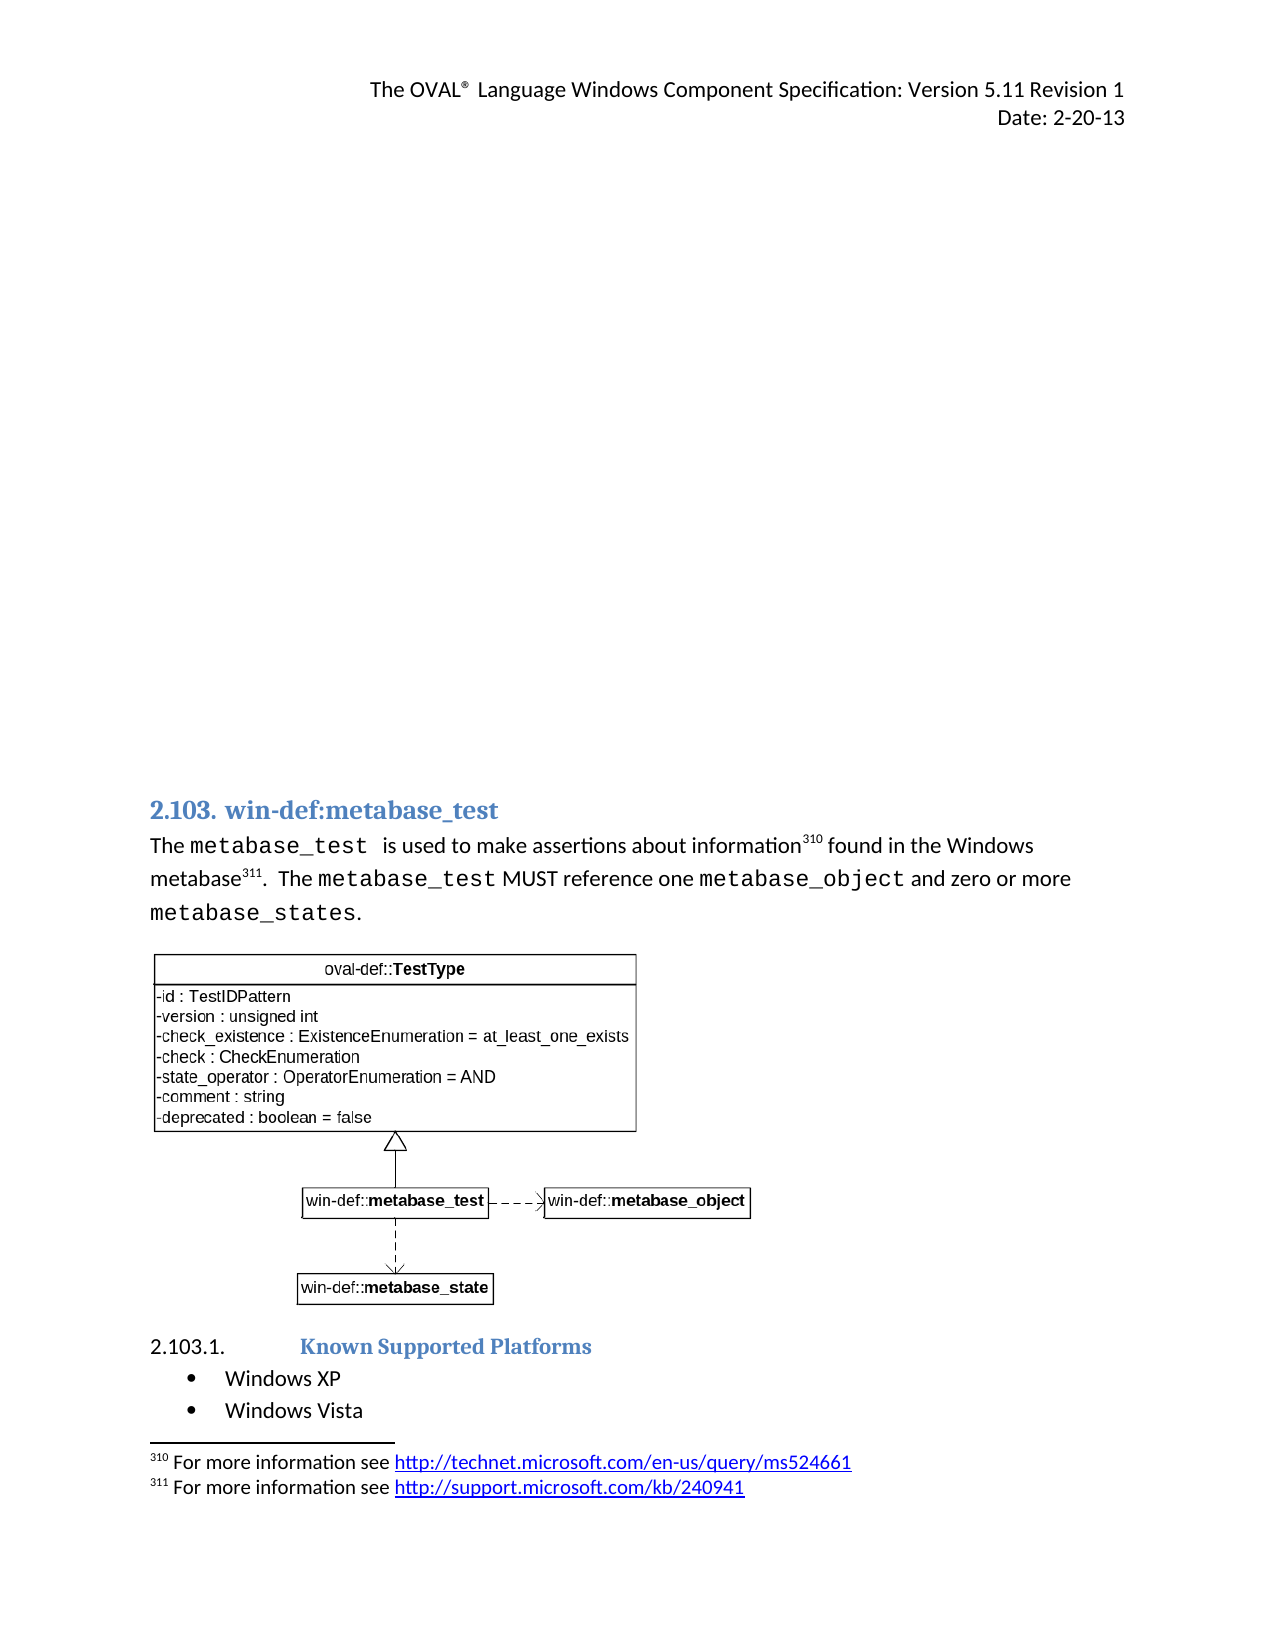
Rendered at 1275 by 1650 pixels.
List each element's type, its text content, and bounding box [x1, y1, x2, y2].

subtitle Known Supported Platforms [150, 1332, 1125, 1360]
text The metabase_test is used to make assertions about information found in the Windows metabase. The metabase_test MUST reference one metabase_object and zero or more metabase_states. [150, 831, 1125, 1307]
list Windows Vista [187, 1396, 1125, 1424]
list Windows XP [187, 1364, 1125, 1392]
subtitle win-def:metabase_test [150, 795, 1125, 826]
